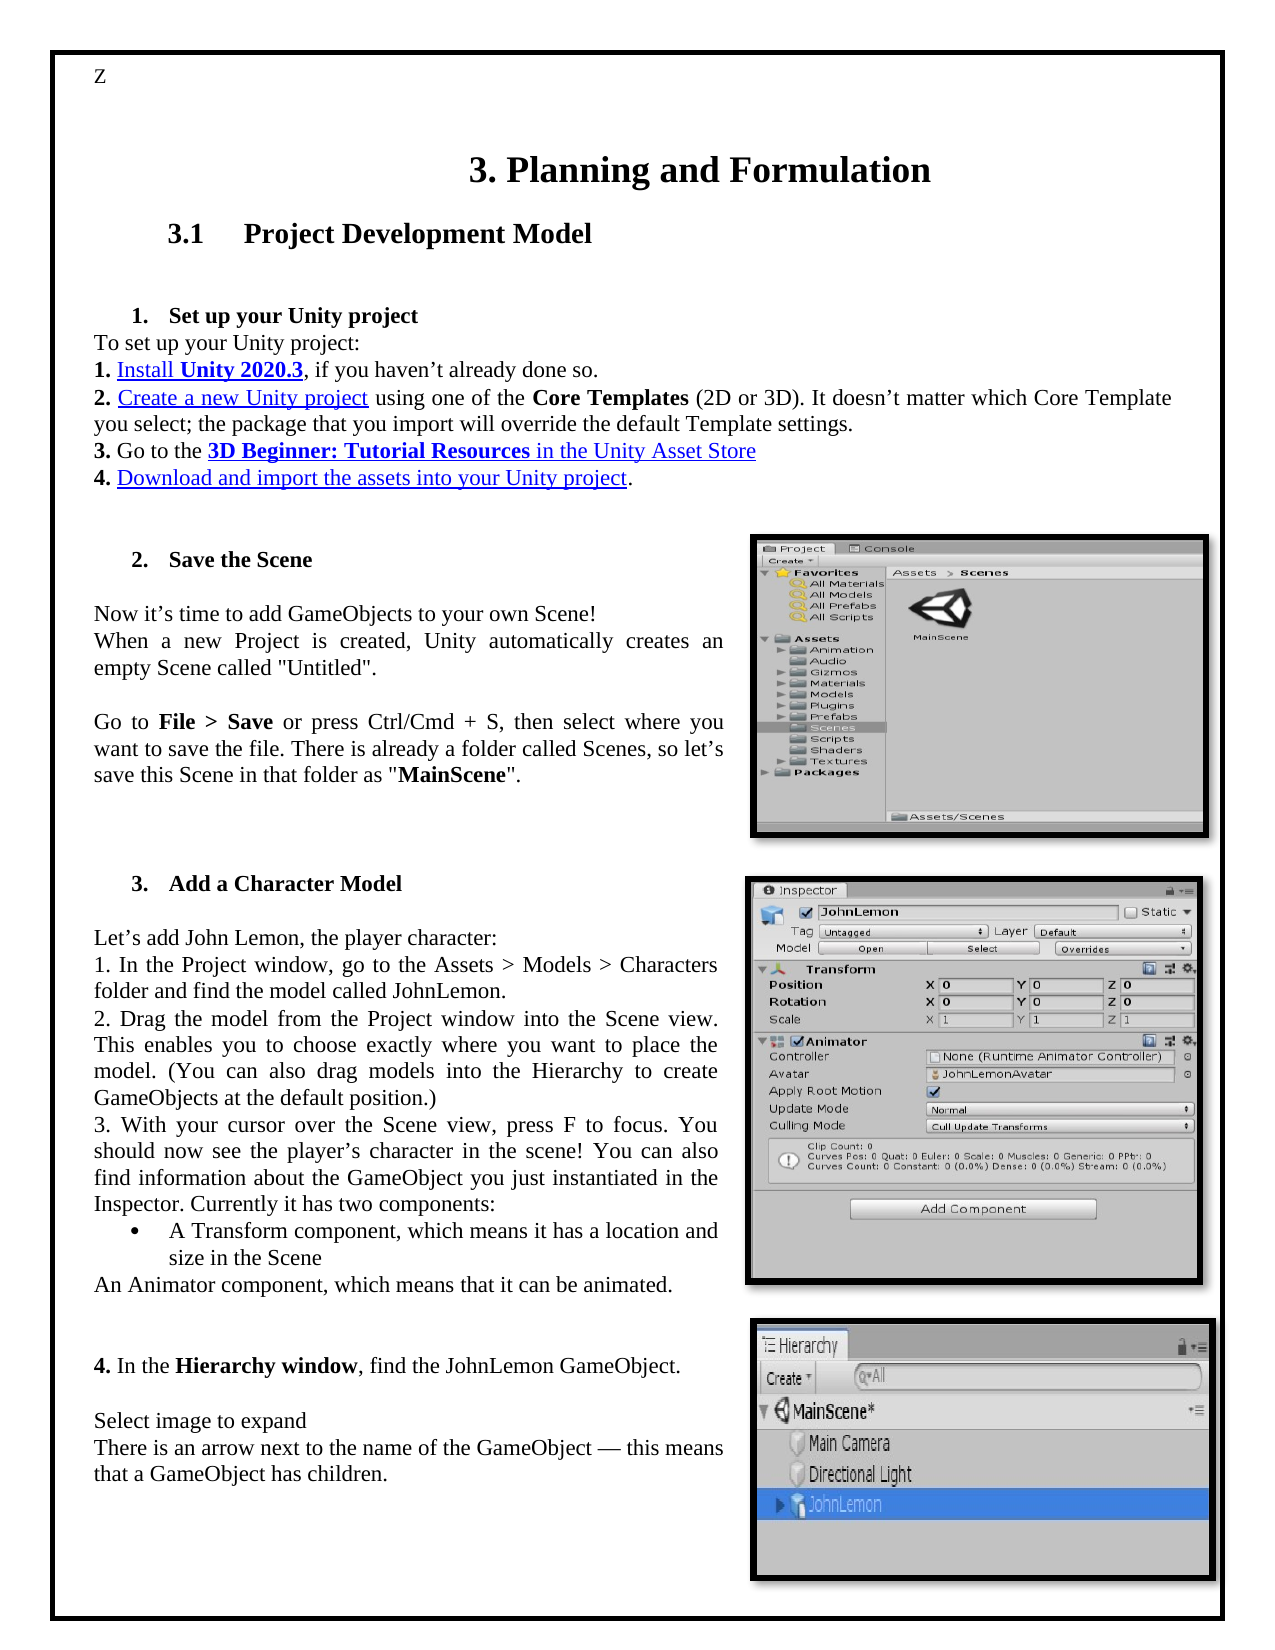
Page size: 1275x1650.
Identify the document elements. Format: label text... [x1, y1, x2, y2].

text 2. Create a new Unity project using one of the Core Templates (2D or 3D). It doesn’t matter which Core Template you select; the package that you import will override the default Template settings. [94, 384, 1173, 436]
text 1. In the Project window, go to the Assets > Models > Characters folder and find the model called JohnLemon. [94, 951, 743, 1004]
picture [757, 540, 1203, 832]
text 4. Download and import the assets into your Unity project. [94, 464, 1173, 491]
text To set up your Unity project: [94, 329, 1173, 356]
text 4. In the Hierarchy window, find the JohnLemon GameObject. [94, 1352, 749, 1379]
text 3. Go to the 3D Beginner: Tutorial Resources in the Unity Asset Store [94, 437, 1173, 463]
text Go to File > Save or press Ctrl/Cmd + S, then select where you want to save the file. There is already a folder called Scenes, so let’s save this Scene in that folder as "MainScene". [94, 708, 749, 787]
text 1. Install Unity 2020.3, if you haven’t already done so. [94, 356, 1173, 383]
text 3. With your cursor over the Scene view, press F to focus. You should now see the player’s character in the scene! You can also find information about the GameObject you just instantiated in the Inspector. Currently it has two components: [94, 1111, 743, 1216]
list Project Development Model [167, 216, 1173, 250]
list Save the Scene [131, 546, 749, 572]
text An Animator component, which means that it can be animated. [94, 1271, 1173, 1297]
subtitle Planning and Formulation [469, 148, 1173, 191]
picture [757, 1324, 1209, 1575]
list A Transform component, which means it has a location and size in the Scene [131, 1217, 743, 1270]
text When a new Project is created, Unity automatically creates an empty Scene called "Untitled". [94, 627, 749, 680]
text Select image to expand [94, 1407, 749, 1433]
text Now it’s time to add GameObjects to your own Scene! [94, 600, 749, 627]
list Set up your Unity project [131, 302, 1173, 328]
picture [751, 882, 1197, 1278]
text There is an arrow next to the name of the GameObject — this means that a GameObject has children. [94, 1434, 749, 1487]
text Let’s add John Lemon, the player character: [94, 924, 743, 950]
text 2. Drag the model from the Project window into the Scene view. This enables you to choose exactly where you want to place the model. (You can also drag models into the Hierarchy to create GameObjects at the default position.) [94, 1005, 743, 1110]
list Add a Character Model [131, 870, 1173, 896]
